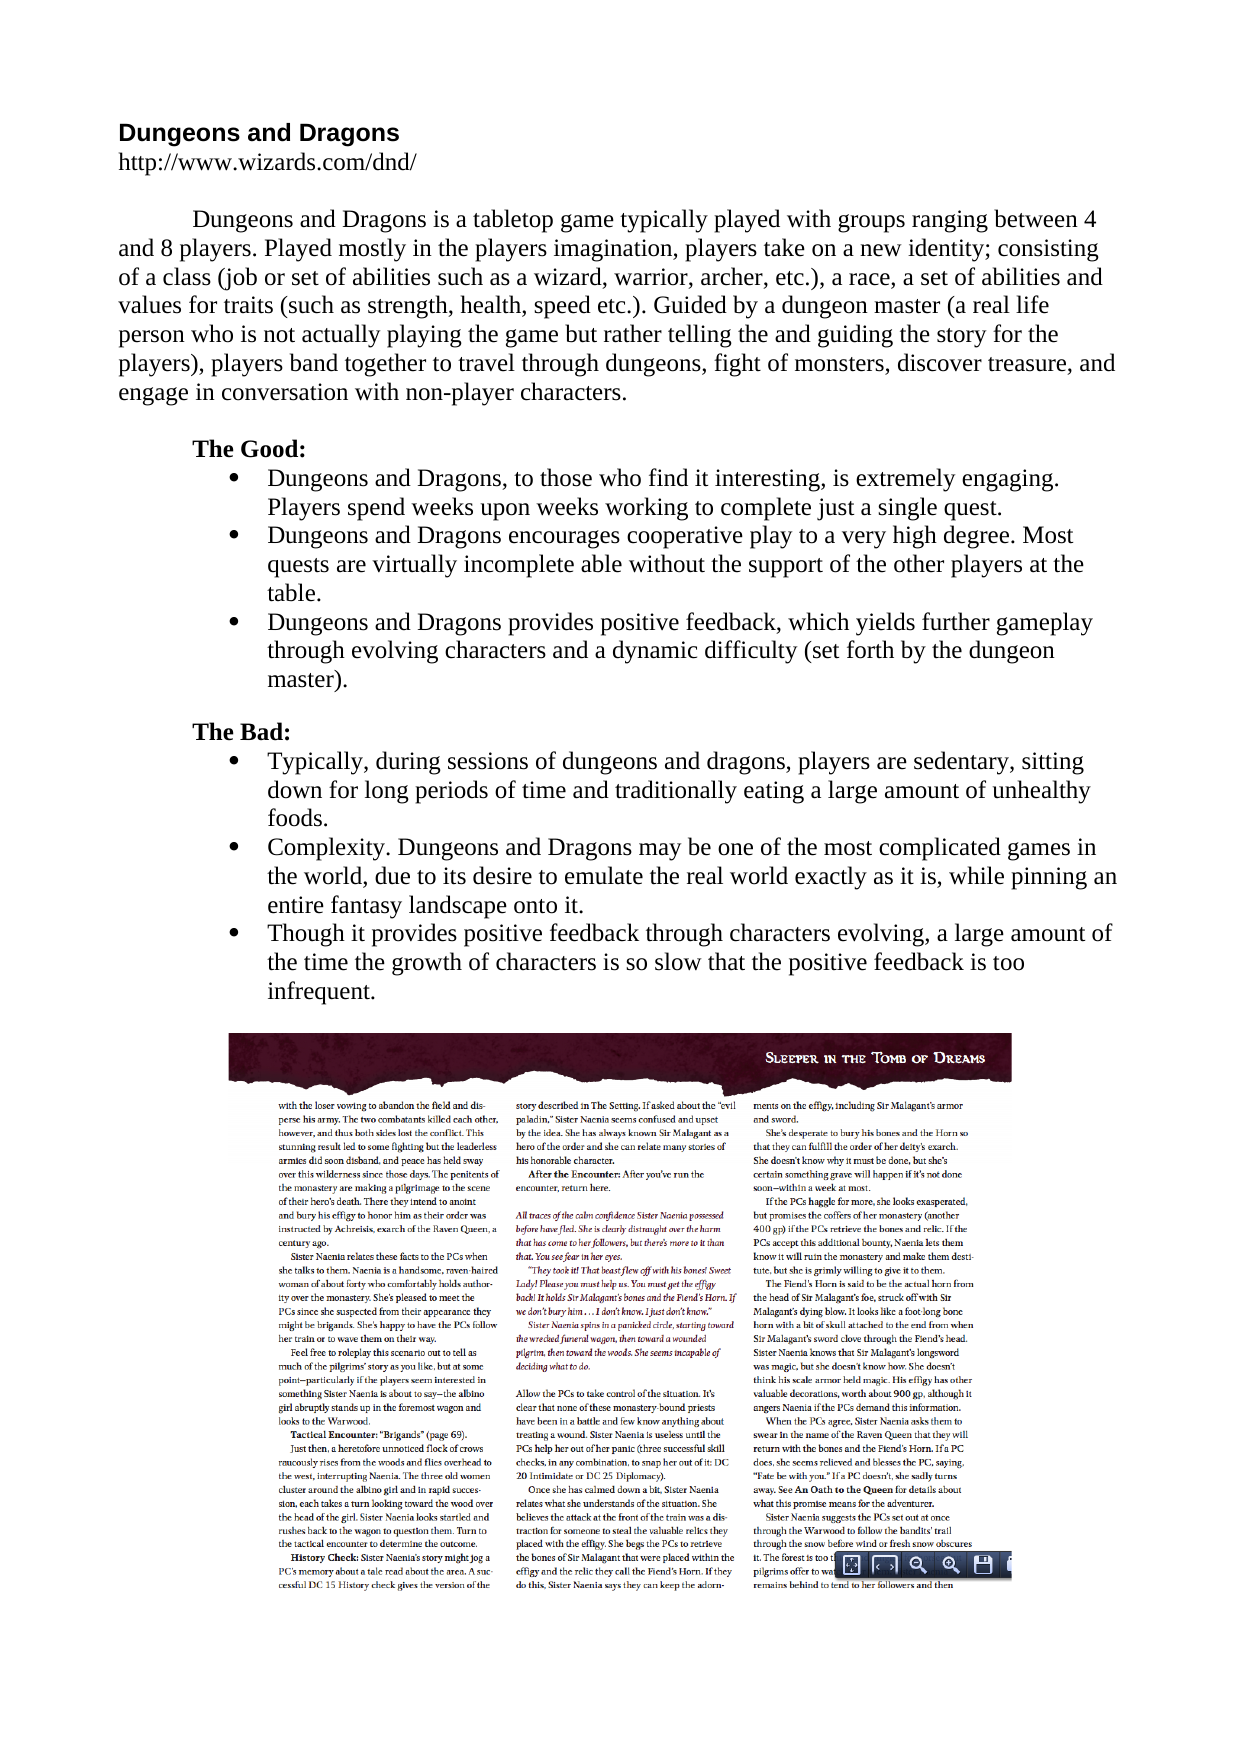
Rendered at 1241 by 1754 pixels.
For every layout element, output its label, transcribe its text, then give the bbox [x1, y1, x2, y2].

text http://www.wizards.com/dnd/ [118, 147, 1122, 176]
picture [228, 1033, 1012, 1594]
list Though it provides positive feedback through characters evolving, a large amount of the time the growth of characters is so slow that the positive feedback is too infrequent. [229, 918, 1122, 1005]
list Complexity. Dungeons and Dragons may be one of the most complicated games in the world, due to its desire to emulate the real world exactly as it is, while pinning an entire fantasy landscape onto it. [229, 832, 1122, 918]
list Dungeons and Dragons, to those who find it interesting, is extremely engaging. Players spend weeks upon weeks working to complete just a single quest. [229, 463, 1122, 521]
text The Bad: [118, 717, 1122, 746]
text The Good: [118, 434, 1122, 463]
text Dungeons and Dragons is a tabletop game typically played with groups ranging between 4 and 8 players. Played mostly in the players imagination, players take on a new identity; consisting of a class (job or set of abilities such as a wizard, warrior, archer, etc.), a race, a set of abilities and values for traits (such as strength, health, speed etc.). Guided by a dungeon master (a real life person who is not actually playing the game but rather telling the and guiding the story for the players), players band together to travel through dungeons, fight of monsters, discover treasure, and engage in conversation with non-player characters. [118, 204, 1122, 406]
subtitle Dungeons and Dragons [118, 118, 1122, 147]
list Dungeons and Dragons provides positive feedback, which yields further gameplay through evolving characters and a dynamic difficulty (set forth by the dungeon master). [229, 607, 1122, 693]
list Dungeons and Dragons encourages cooperative play to a very high degree. Most quests are virtually incomplete able without the support of the other players at the table. [229, 521, 1122, 607]
list Typically, during sessions of dungeons and dragons, players are sedentary, sitting down for long periods of time and traditionally eating a large amount of unhealthy foods. [229, 746, 1122, 832]
